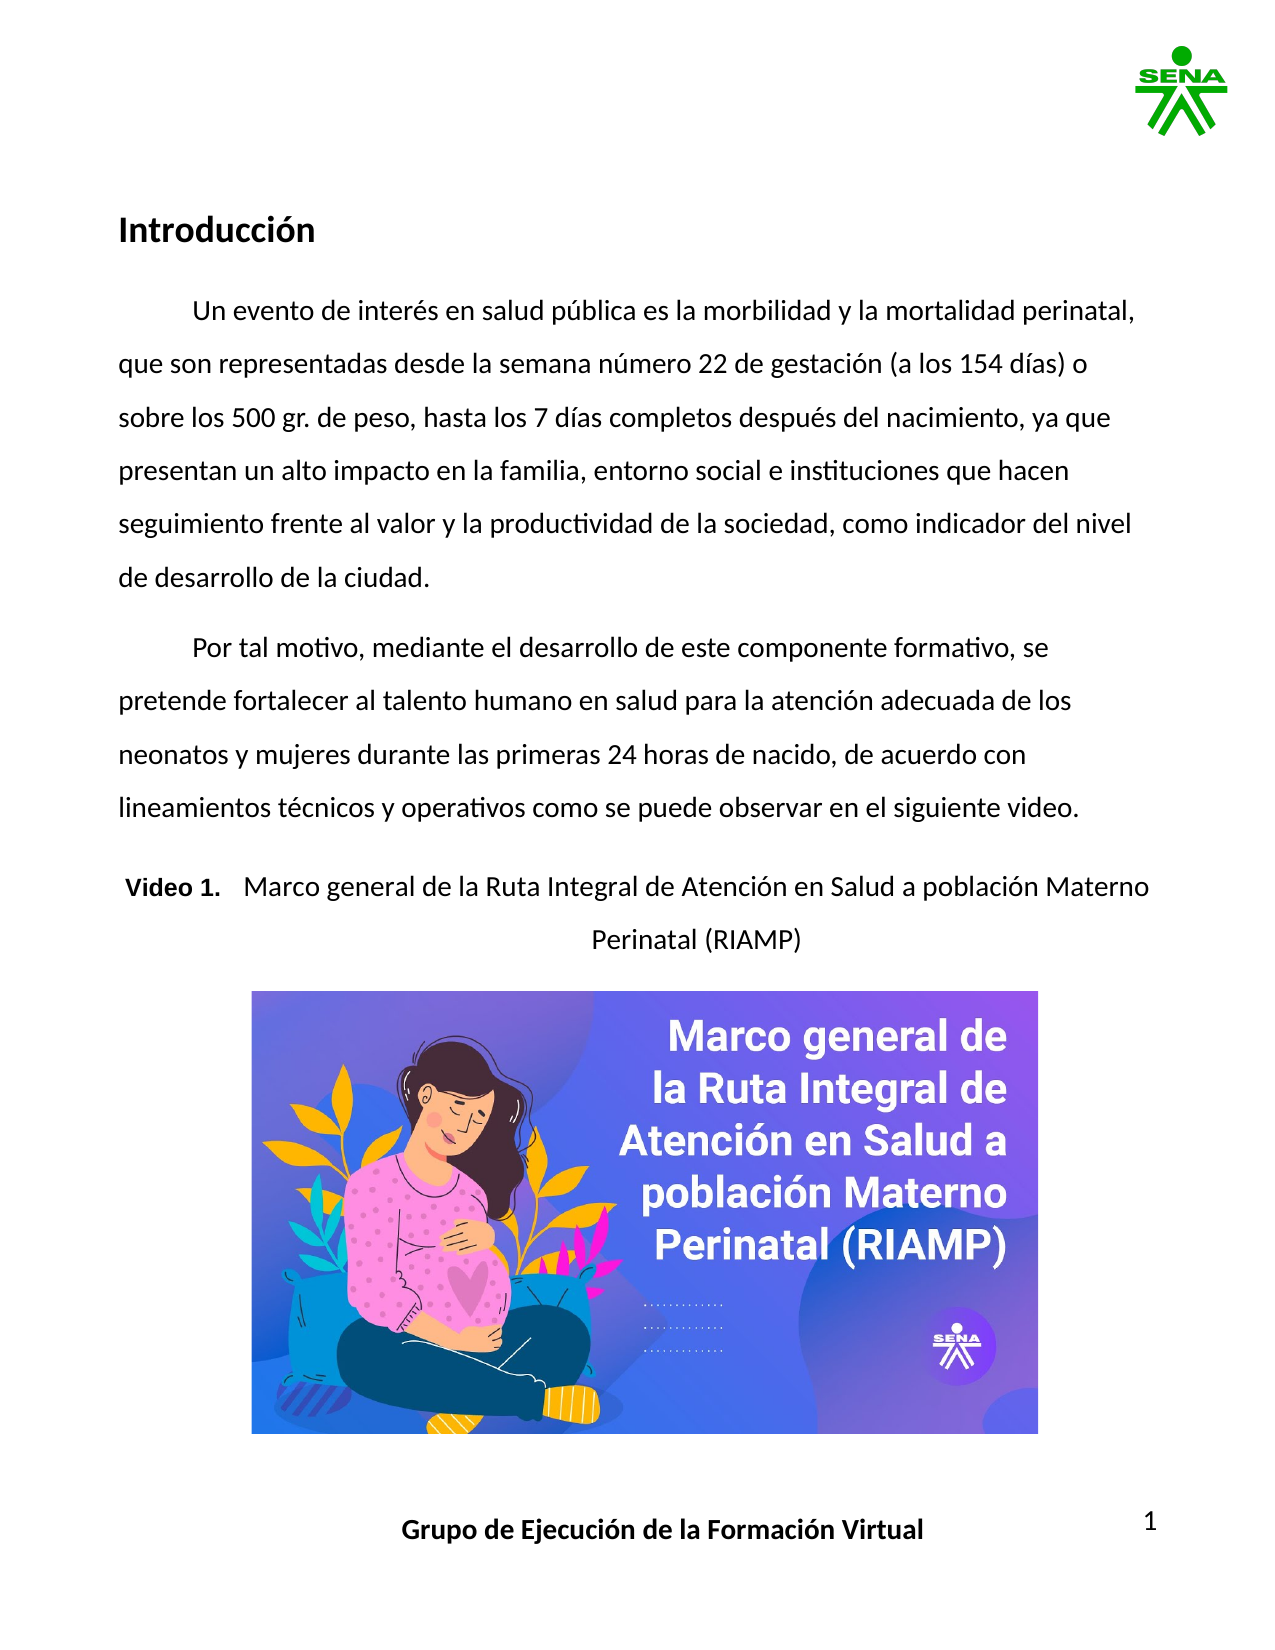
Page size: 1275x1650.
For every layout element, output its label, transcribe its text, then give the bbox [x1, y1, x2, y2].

text Marco general de la Ruta Integral de Atención en Salud a población Materno Perinatal (RIAMP) [118, 868, 1157, 957]
text Un evento de interés en salud pública es la morbilidad y la mortalidad perinatal, que son representadas desde la semana número 22 de gestación (a los 154 días) o sobre los 500 gr. de peso, hasta los 7 días completos después del nacimiento, ya que presentan un alto impacto en la familia, entorno social e instituciones que hacen seguimiento frente al valor y la productividad de la sociedad, como indicador del nivel de desarrollo de la ciudad. [118, 292, 1157, 594]
text Introducción [118, 206, 1157, 252]
text Por tal motivo, mediante el desarrollo de este componente formativo, se pretende fortalecer al talento humano en salud para la atención adecuada de los neonatos y mujeres durante las primeras 24 horas de nacido, de acuerdo con lineamientos técnicos y operativos como se puede observar en el siguiente video. [118, 629, 1157, 825]
picture [1135, 46, 1228, 136]
picture [251, 991, 1039, 1434]
